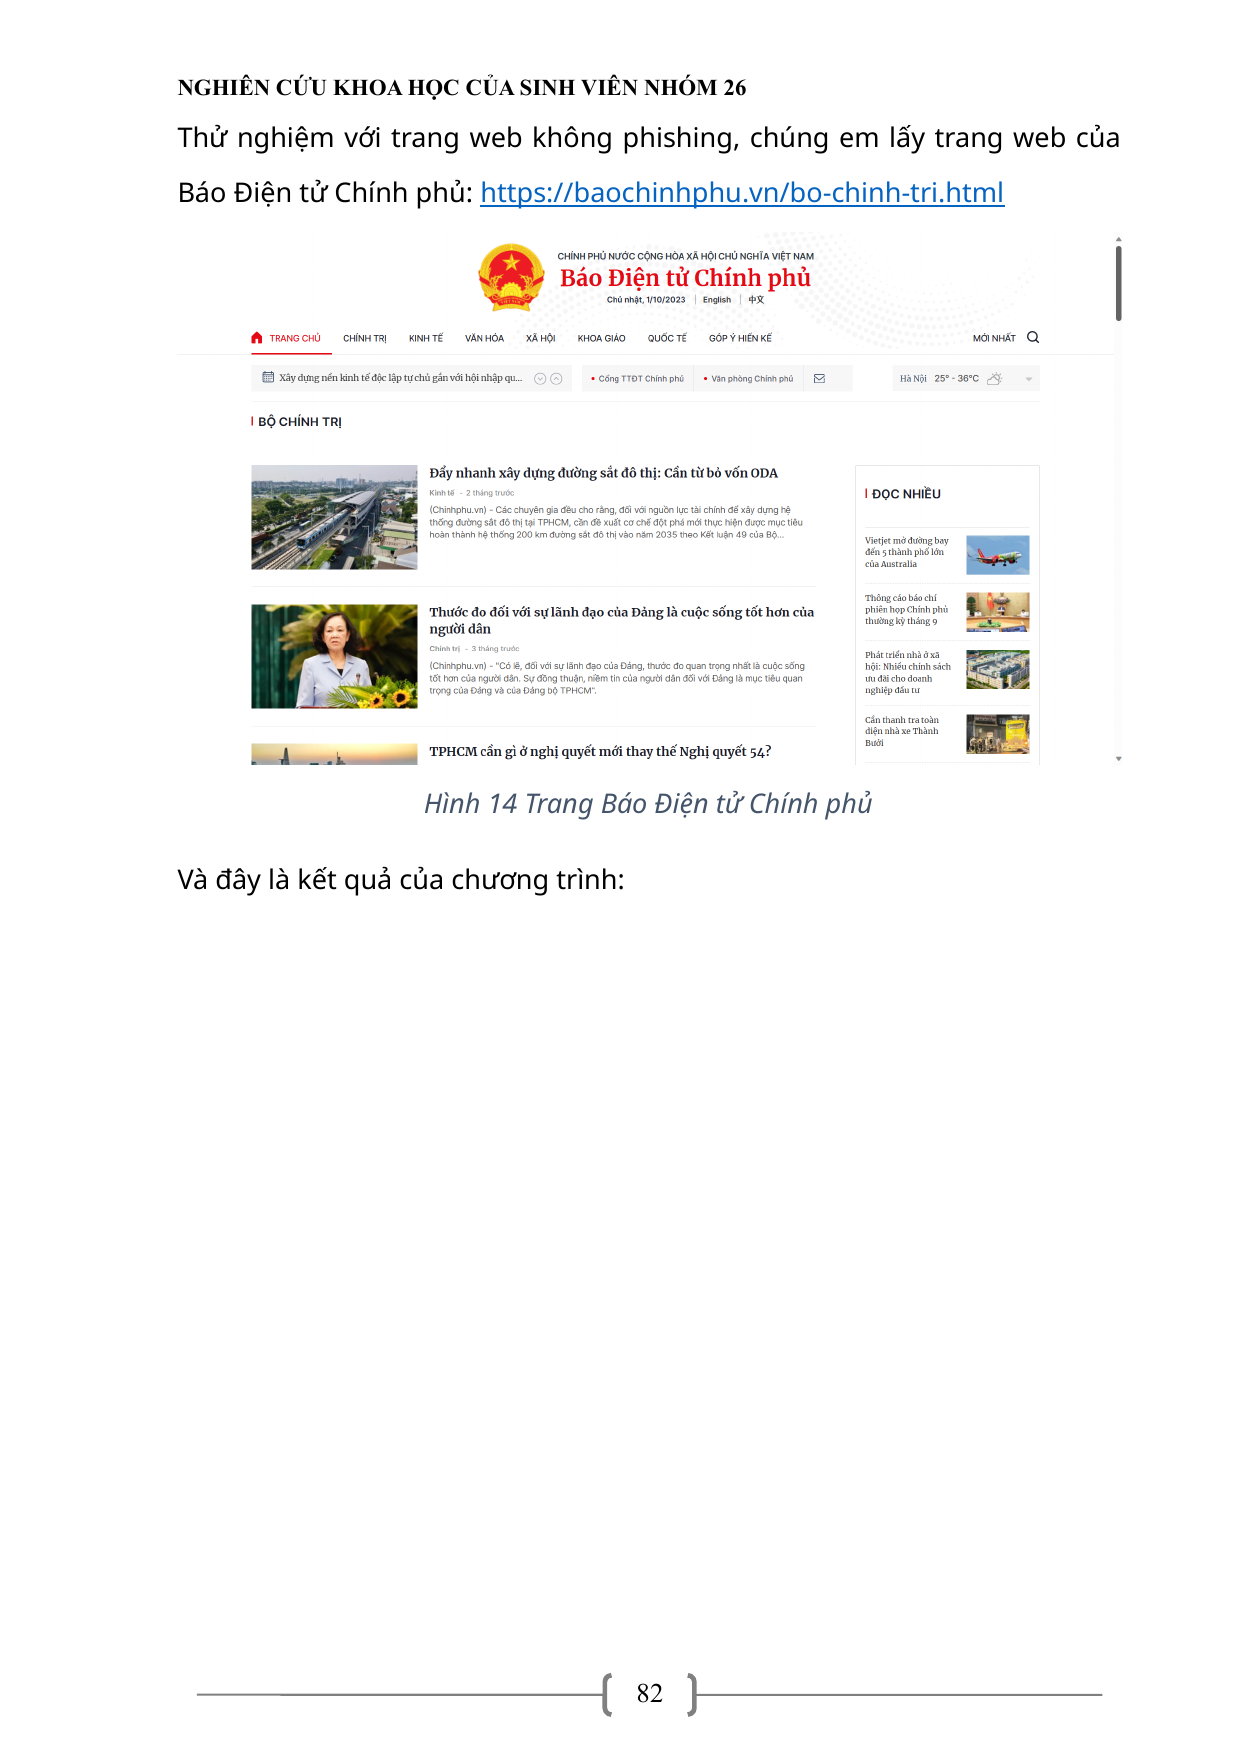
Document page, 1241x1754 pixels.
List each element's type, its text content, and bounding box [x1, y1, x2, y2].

text Và đây là kết quả của chương trình: [177, 860, 1122, 897]
text Hình 14 Trang Báo Điện tử Chính phủ [177, 784, 1122, 821]
text Thử nghiệm với trang web không phishing, chúng em lấy trang web của Báo Điện tử Chính phủ: https://baochinhphu.vn/bo-chinh-tri.html [177, 118, 1122, 210]
picture [177, 232, 1123, 765]
